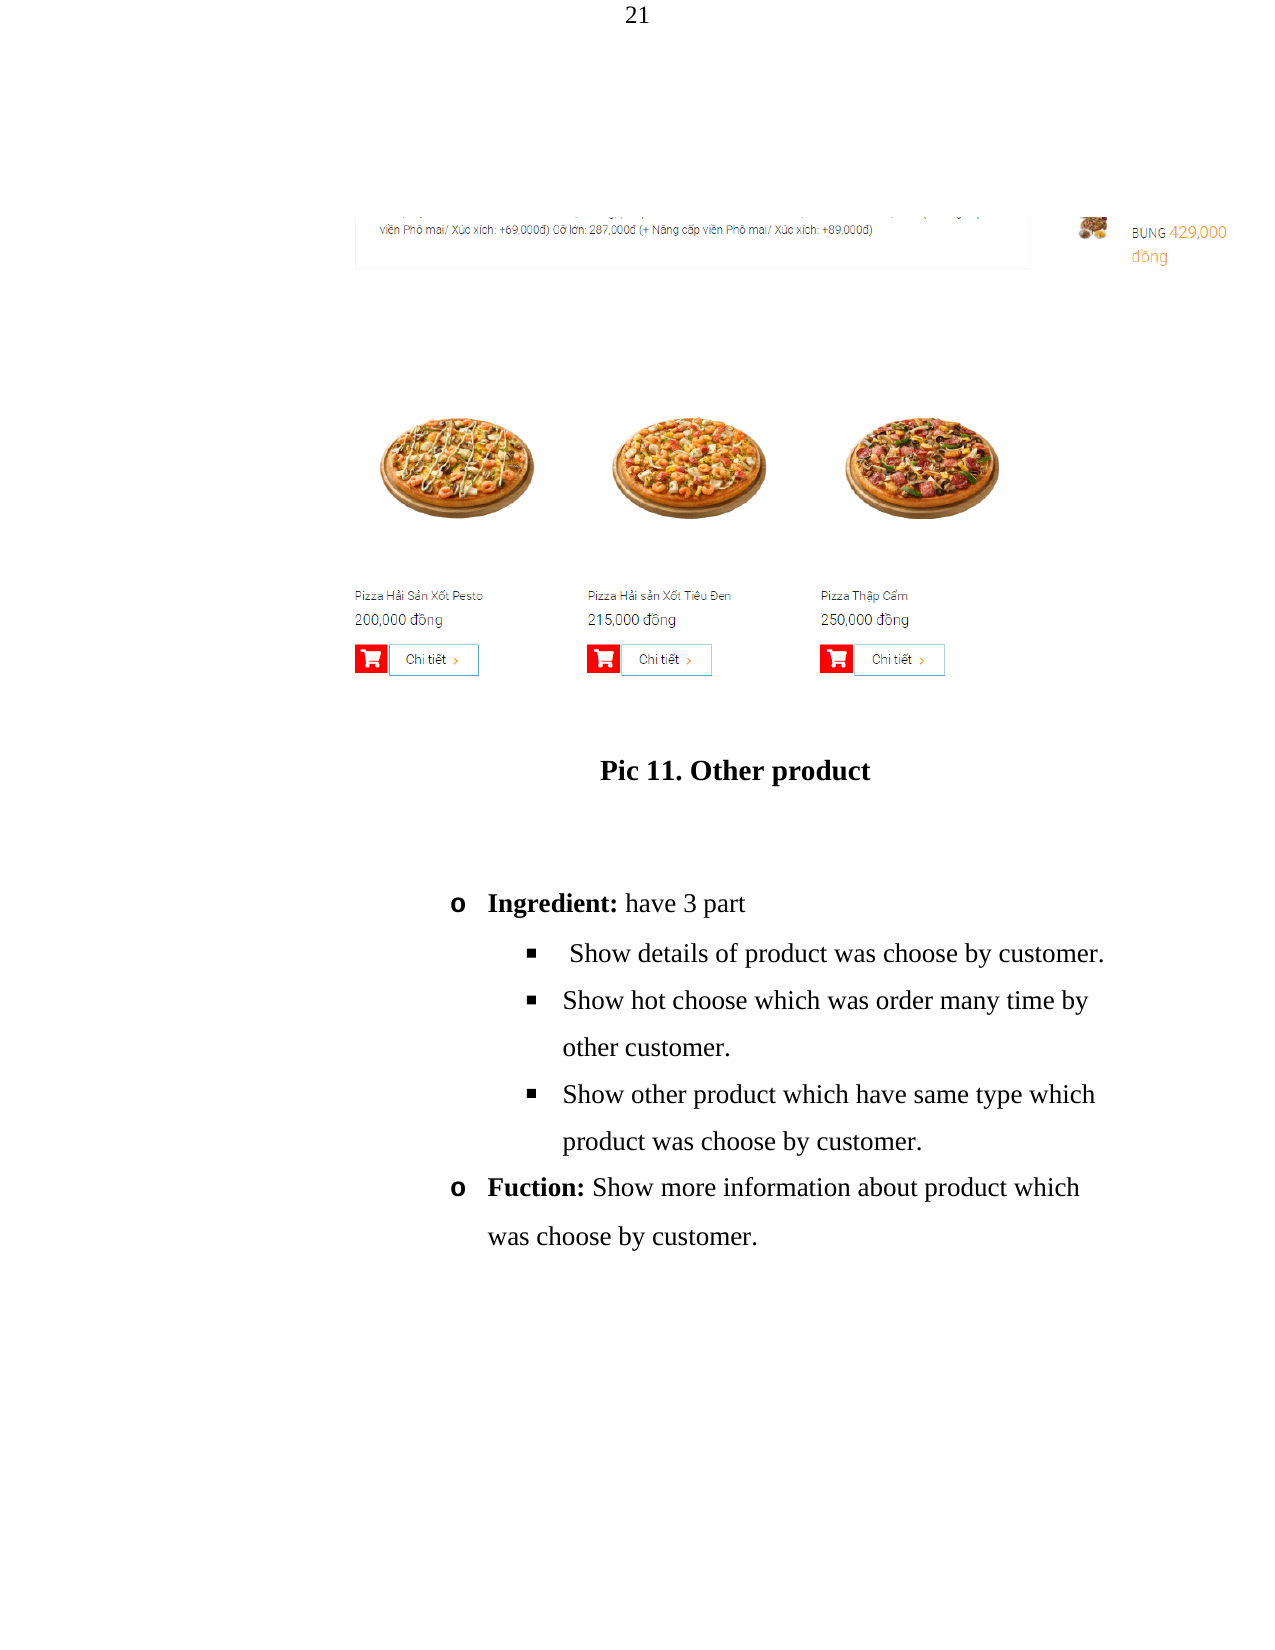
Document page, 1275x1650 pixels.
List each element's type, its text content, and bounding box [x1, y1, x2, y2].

list Show other product which have same type which product was choose by customer. [525, 1078, 1125, 1156]
list Ingredient: have 3 part [450, 887, 1125, 921]
list Show details of product was choose by customer. [525, 937, 1125, 969]
list Fuction: Show more information about product which was choose by customer. [450, 1171, 1125, 1251]
picture [150, 217, 1275, 722]
list Show hot choose which was order many time by other customer. [525, 984, 1125, 1062]
text Pic 11. Other product [525, 753, 1125, 787]
